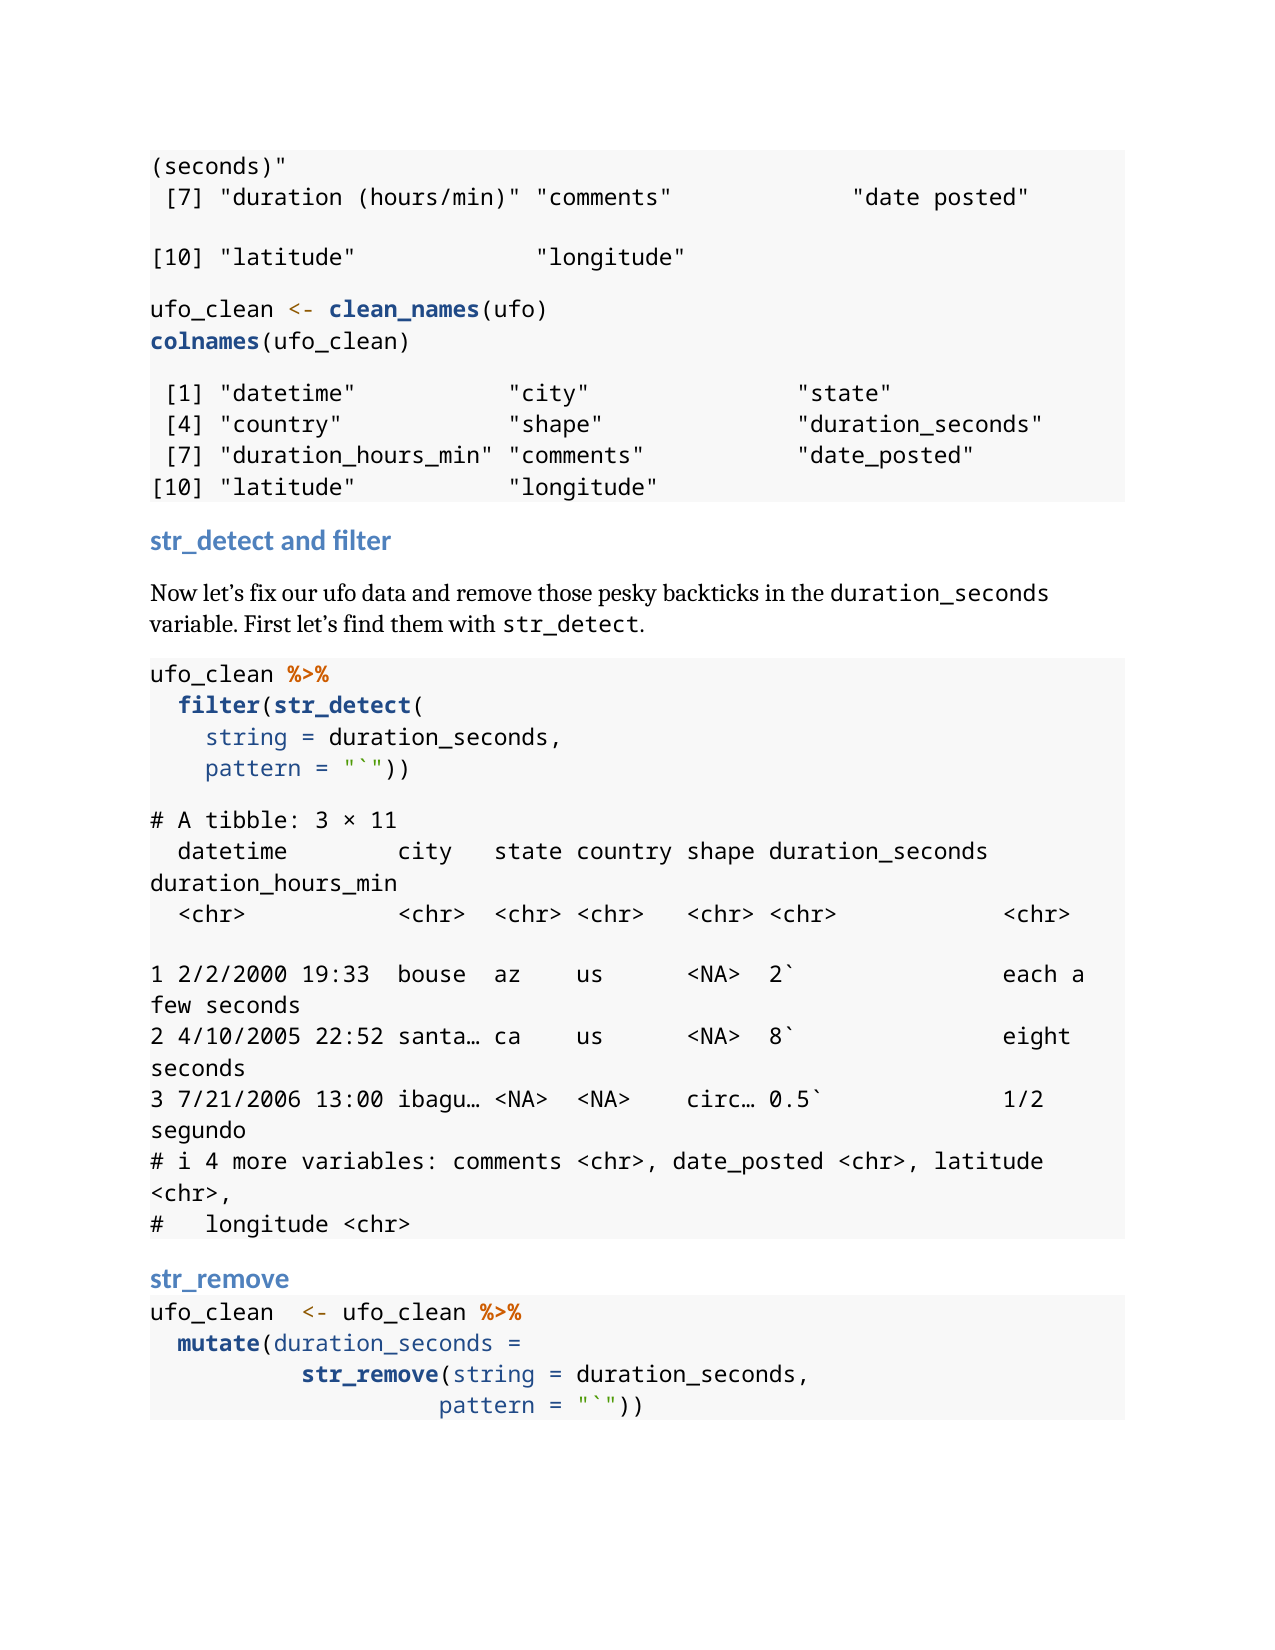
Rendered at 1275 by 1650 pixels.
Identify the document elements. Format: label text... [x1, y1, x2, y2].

text ufo_clean <- ufo_clean %>% mutate(duration_seconds = str_remove(string = duration_seconds, pattern = "`")) [521, 1295, 1125, 1420]
text [1] "datetime" "city" "state" [4] "country" "shape" "duration_seconds" [7] "duration_hours_min" "comments" "date_posted" [10] "latitude" "longitude" [150, 377, 1125, 502]
subtitle str_detect and filter [150, 522, 1125, 558]
text ufo_clean %>% filter(str_detect( string = duration_seconds, pattern = "`")) [329, 658, 1125, 783]
text Now let’s fix our ufo data and remove those pesky backticks in the duration_seconds variable. First let’s find them with str_detect. [150, 577, 1125, 639]
text ufo_clean <- clean_names(ufo) colnames(ufo_clean) [150, 293, 1125, 356]
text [150, 150, 1125, 272]
subtitle str_remove [150, 1260, 1125, 1295]
text # A tibble: 3 × 11 datetime city state country shape duration_seconds duration_hours_min <chr> <chr> <chr> <chr> <chr> <chr> <chr> 1 2/2/2000 19:33 bouse az us <NA> 2` each a few seconds 2 4/10/2005 22:52 santa… ca us <NA> 8` eight seconds 3 7/21/2006 13:00 ibagu… <NA> <NA> circ… 0.5` 1/2 segundo # ℹ 4 more variables: comments <chr>, date_posted <chr>, latitude <chr>, # longitude <chr> [150, 804, 1125, 1239]
